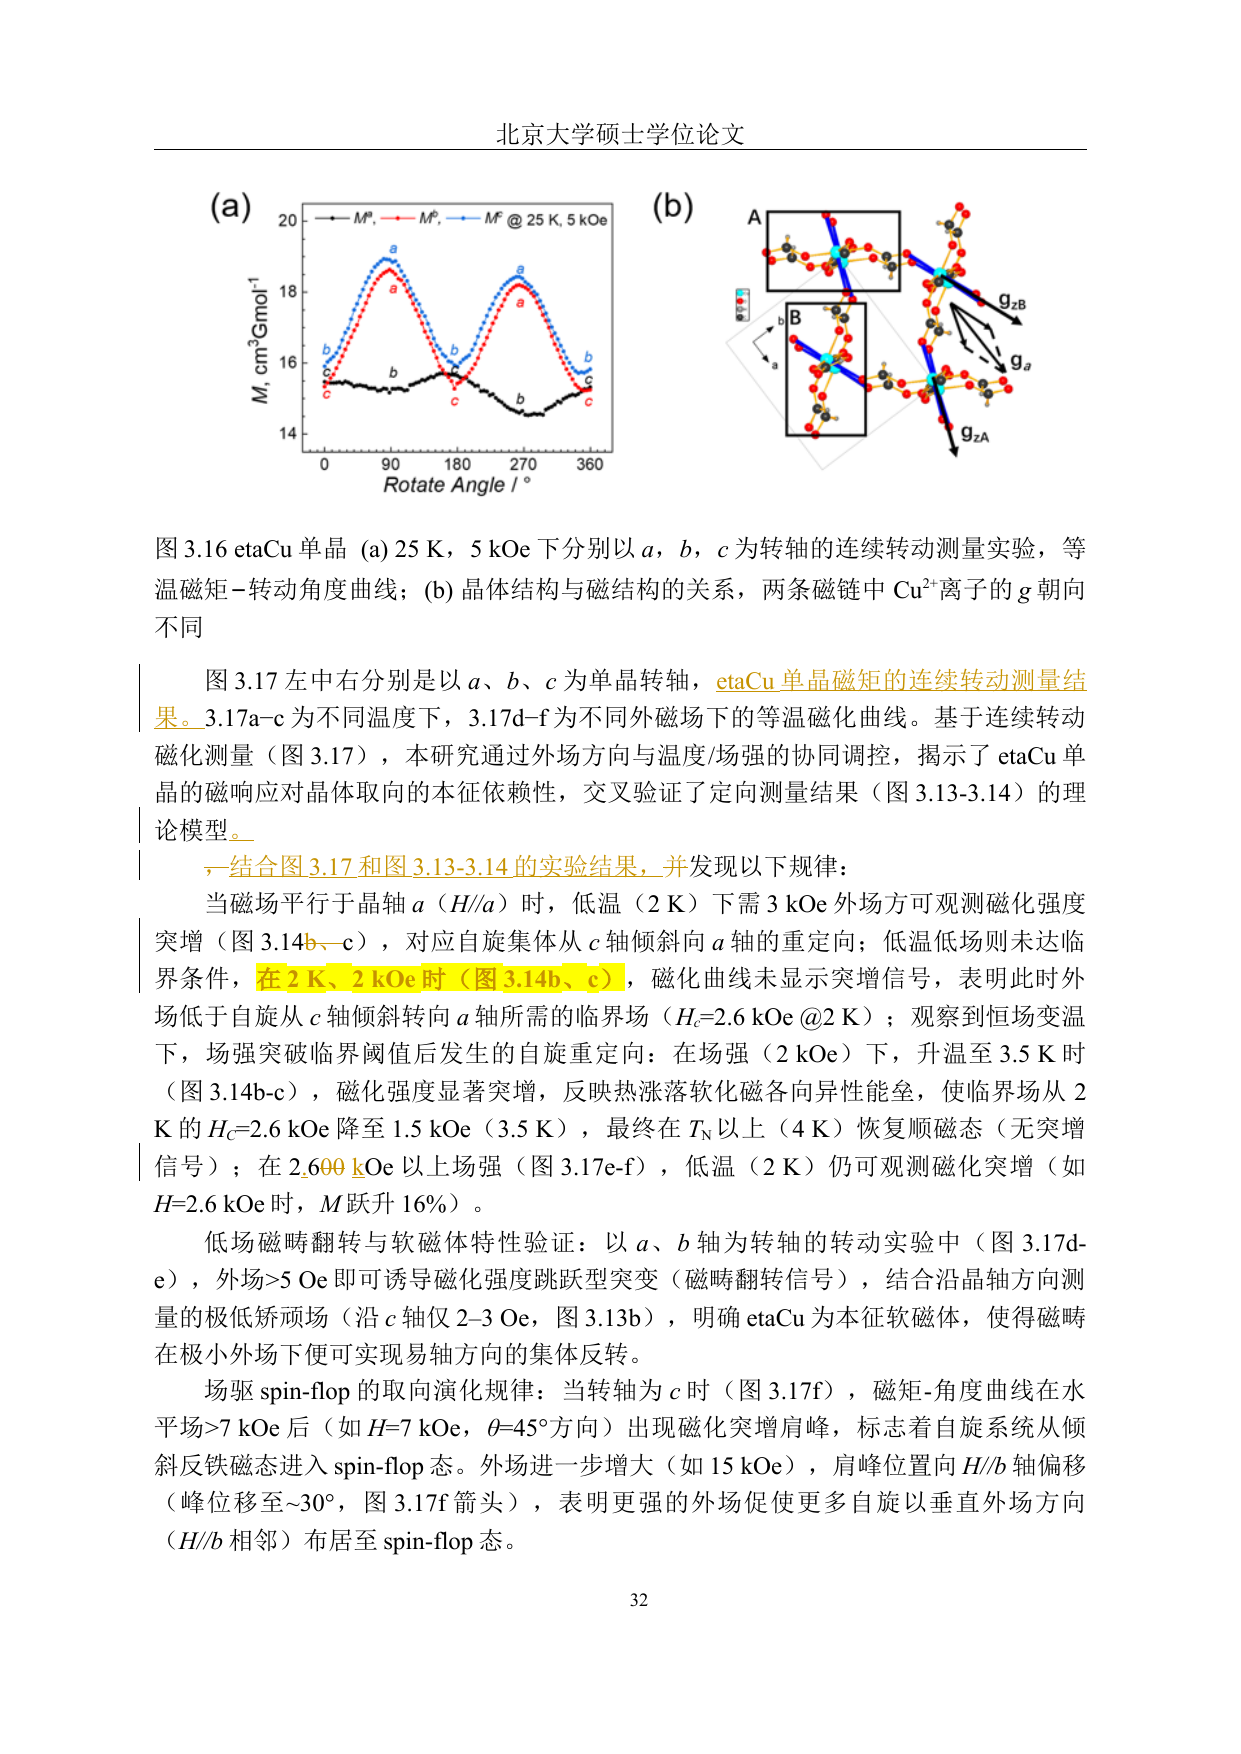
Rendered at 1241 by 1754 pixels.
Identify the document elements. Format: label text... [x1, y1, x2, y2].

picture [206, 187, 1034, 503]
text 场驱spin-flop的取向演化规律：当转轴为c时（图3.17f），磁矩-角度曲线在水平场>7 kOe后（如H=7 kOe，θ=45°方向）出现磁化突增肩峰，标志着自旋系统从倾斜反铁磁态进入spin-flop态。外场进一步增大（如15 kOe），肩峰位置向H//b轴偏移（峰位移至~30°，图3.17f箭头），表明更强的外场促使更多自旋以垂直外场方向（H//b相邻）布居至spin-flop态。 [153, 1374, 1087, 1554]
text 当磁场平行于晶轴a（H//a）时，低温（2 K）下需3 kOe外场方可观测磁化强度突增（图3.14c），对应自旋集体从c轴倾斜向a轴的重定向；低温低场则未达临界条件，在2 K、2 kOe时（图3.14b、c），磁化曲线未显示突增信号，表明此时外场低于自旋从c轴倾斜转向a轴所需的临界场（Hc=2.6 kOe @2 K）；观察到恒场变温下，场强突破临界阈值后发生的自旋重定向：在场强（2 kOe）下，升温至3.5 K时（图3.14b-c），磁化强度显著突增，反映热涨落软化磁各向异性能垒，使临界场从2 K的HC=2.6 kOe降至1.5 kOe（3.5 K），最终在TN以上（4 K）恢复顺磁态（无突增信号）；在26 Oe以上场强（图3.17e-f），低温（2 K）仍可观测磁化突增（如H=2.6 kOe时，M跃升16%）。 [153, 888, 1087, 1218]
text 图3.17左中右分别是以a、b、c为单晶转轴，3.17a−c为不同温度下，3.17d−f为不同外磁场下的等温磁化曲线。基于连续转动磁化测量（图3.17），本研究通过外场方向与温度/场强的协同调控，揭示了etaCu单晶的磁响应对晶体取向的本征依赖性，交叉验证了定向测量结果（图3.13-3.14）的理论模型 [153, 664, 1087, 843]
text 低场磁畴翻转与软磁体特性验证：以a、b轴为转轴的转动实验中（图3.17d-e），外场>5 Oe即可诱导磁化强度跳跃型突变（磁畴翻转信号），结合沿晶轴方向测量的极低矫顽场（沿c轴仅2–3 Oe，图3.13b），明确etaCu为本征软磁体，使得磁畴在极小外场下便可实现易轴方向的集体反转。 [153, 1226, 1087, 1367]
text 发现以下规律： [153, 850, 1087, 880]
text 图3.16 etaCu单晶 (a) 25 K，5 kOe下分别以a，b，c为转轴的连续转动测量实验，等温磁矩−转动角度曲线；(b) 晶体结构与磁结构的关系，两条磁链中Cu2+离子的g朝向不同 [153, 533, 1087, 640]
